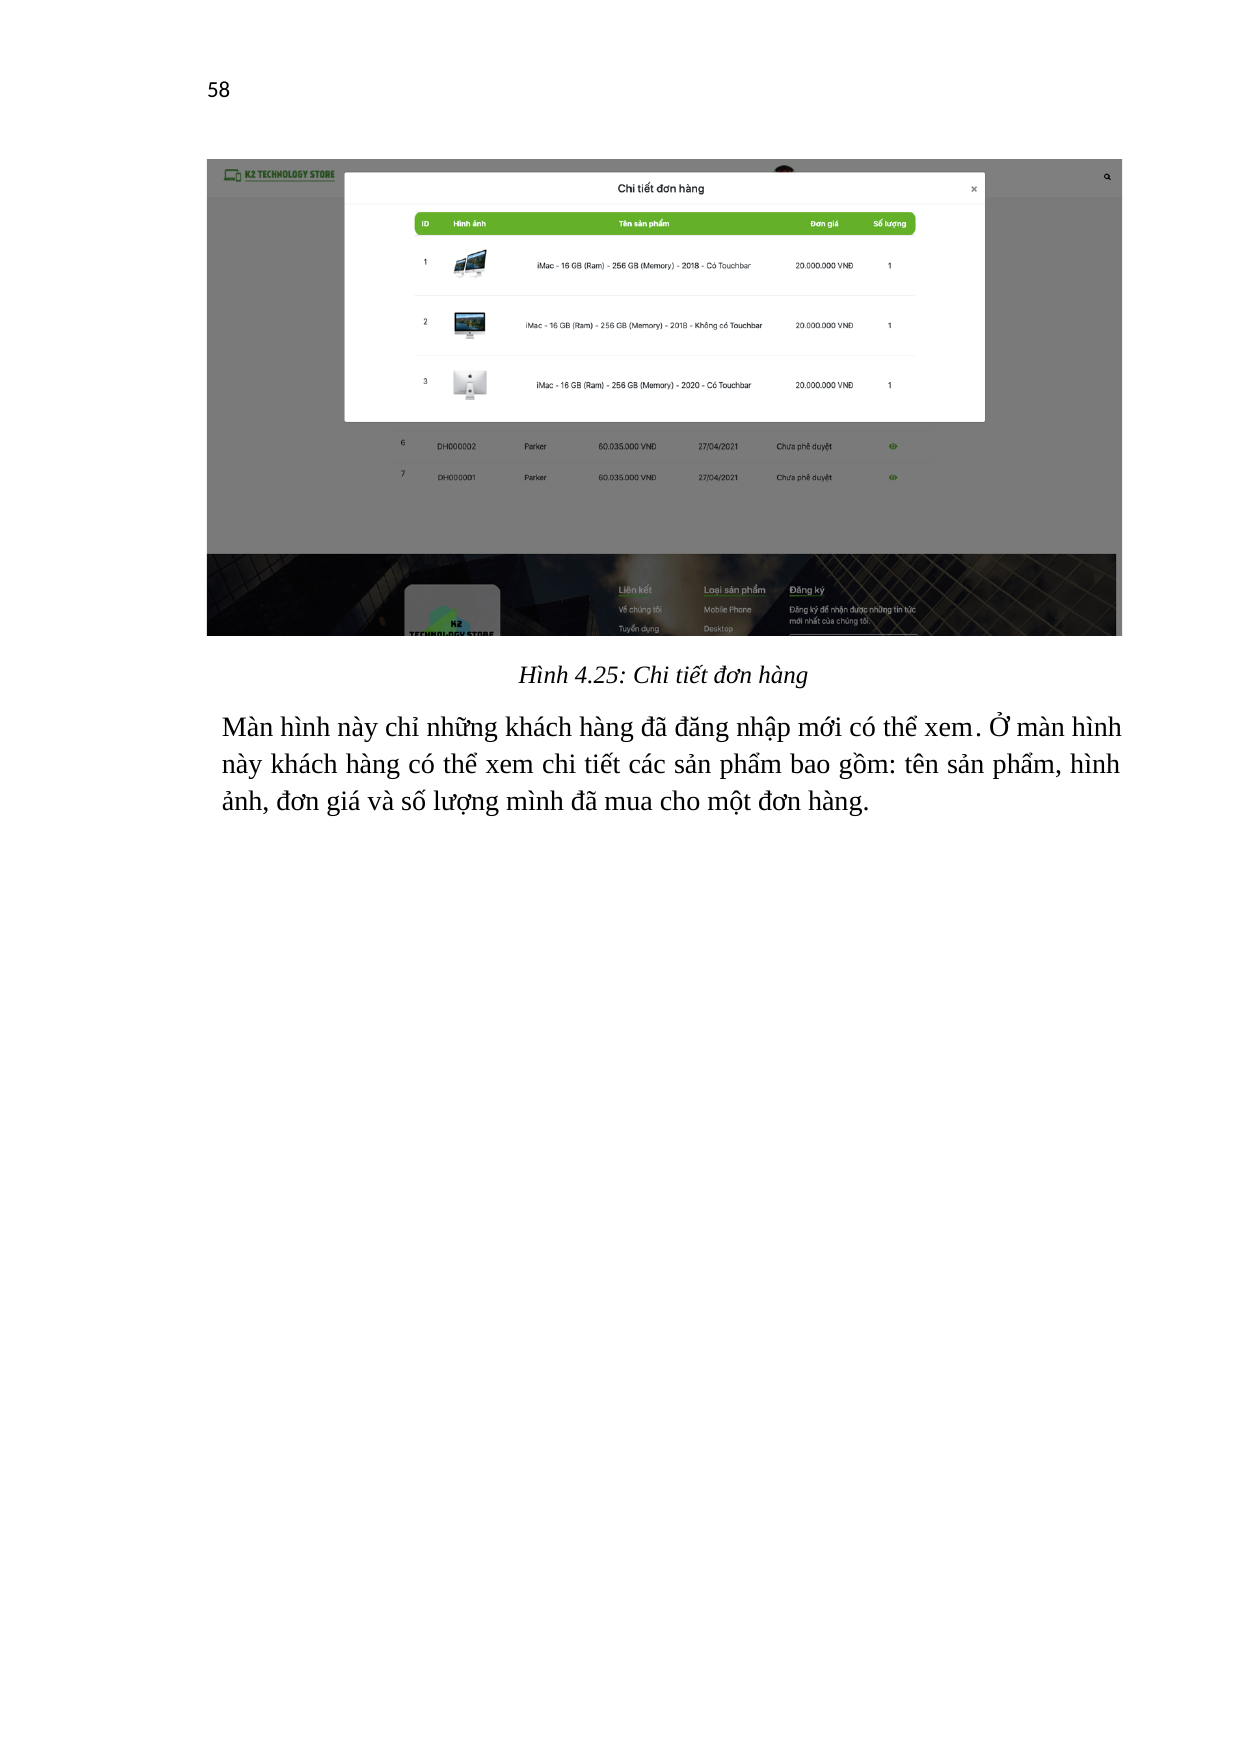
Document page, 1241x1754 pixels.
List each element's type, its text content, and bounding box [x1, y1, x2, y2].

text Hình 4.25: Chi tiết đơn hàng [207, 660, 1122, 689]
picture [206, 159, 1123, 636]
text Màn hình này chỉ những khách hàng đã đăng nhập mới có thể xem. Ở màn hình này khách hàng có thể xem chi tiết các sản phẩm bao gồm: tên sản phẩm, hình ảnh, đơn giá và số lượng mình đã mua cho một đơn hàng. [222, 710, 1122, 817]
